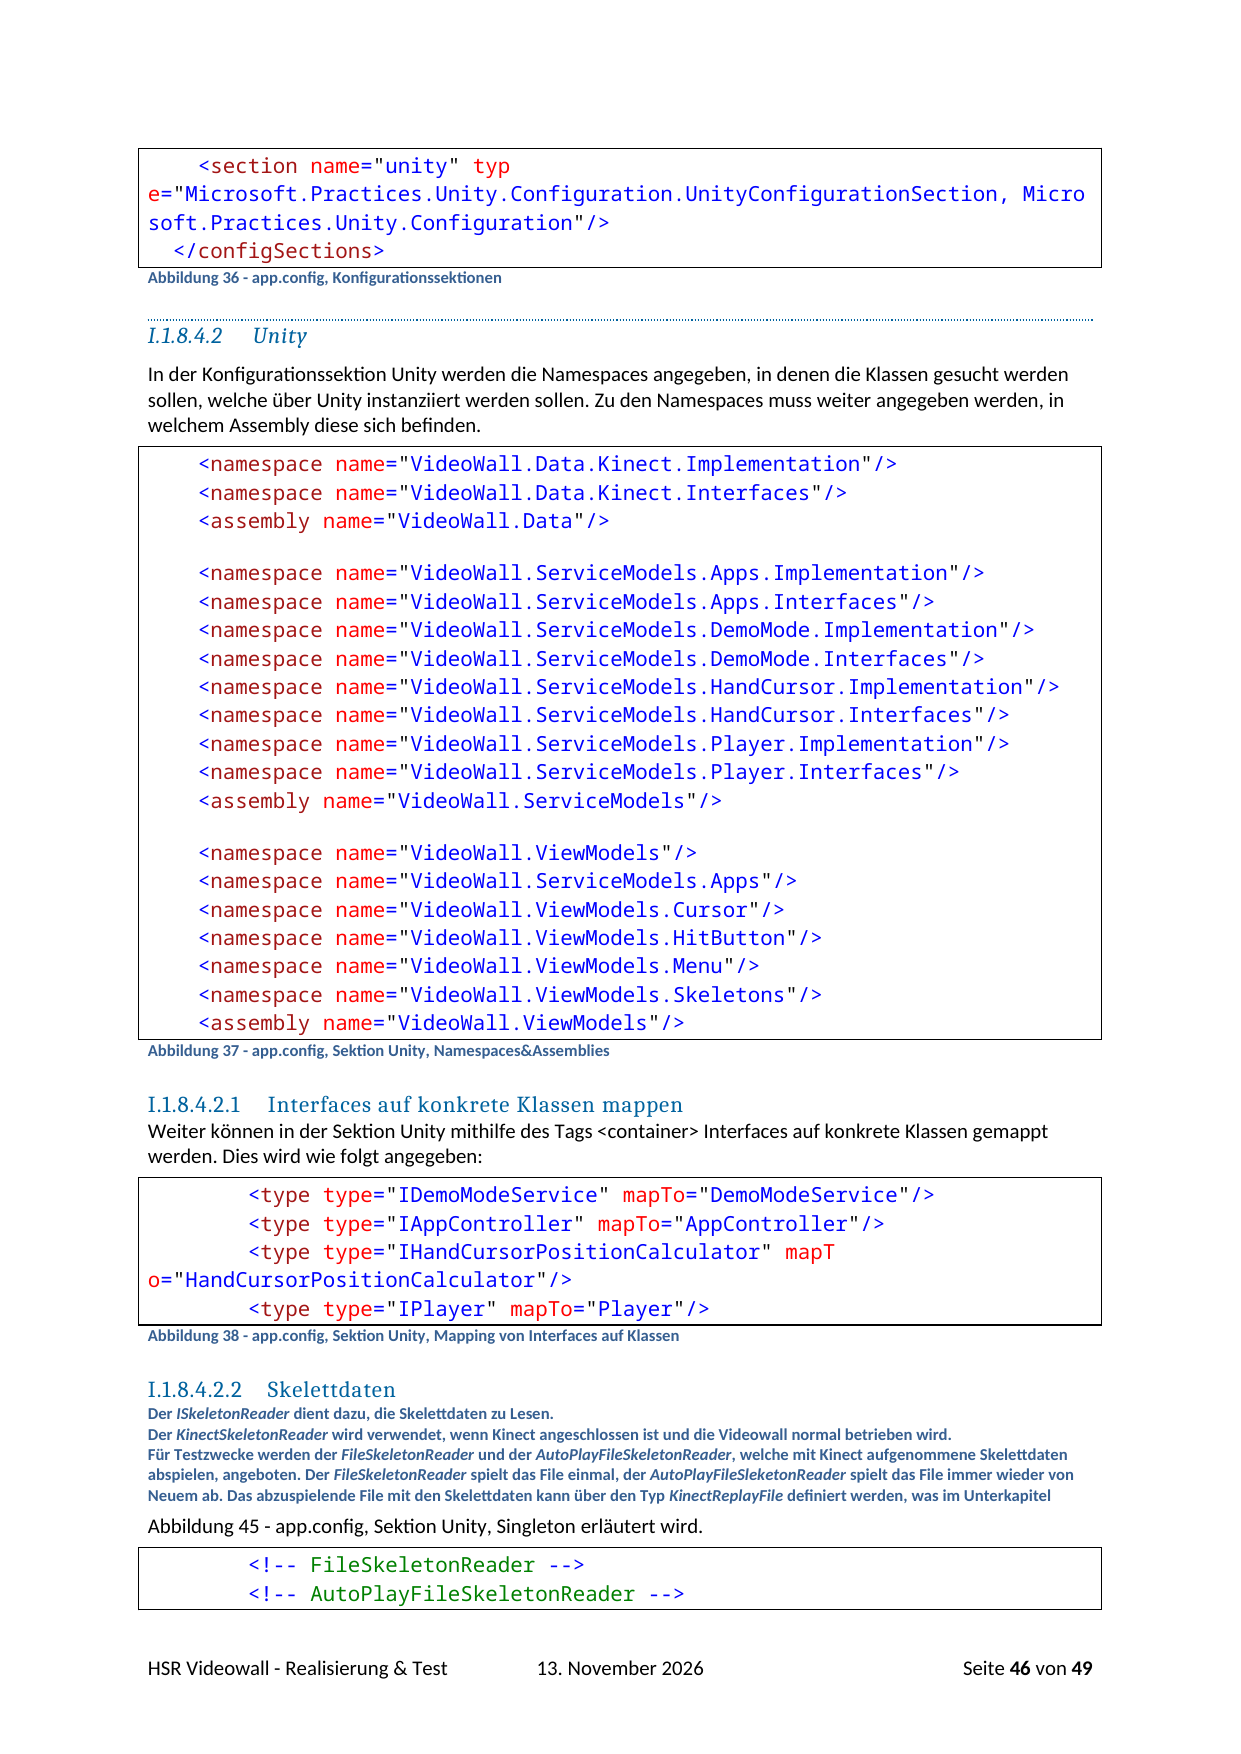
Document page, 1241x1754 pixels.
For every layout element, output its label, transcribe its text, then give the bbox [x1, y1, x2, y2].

text <namespace name="VideoWall.ViewModels.Skeletons"/> [148, 980, 1093, 1005]
text Der ISkeletonReader dient dazu, die Skelettdaten zu Lesen. Der KinectSkeletonReader wird verwendet, wenn Kinect angeschlossen ist und die Videowall normal betrieben wird. Für Testzwecke werden der FileSkeletonReader und der AutoPlayFileSkeletonReader, welche mit Kinect aufgenommene Skelettdaten abspielen, angeboten. Der FileSkeletonReader spielt das File einmal, der AutoPlayFileSleketonReader spielt das File immer wieder von Neuem ab. Das abzuspielende File mit den Skelettdaten kann über den Typ KinectReplayFile definiert werden, was im Unterkapitel 0 Abbildung 45 - app.config, Sektion Unity, Singleton [148, 1403, 1093, 1505]
text </configSections> [139, 233, 1101, 267]
text KinectReplayFile erläutert wird. [148, 1513, 1093, 1539]
text <namespace name="VideoWall.ServiceModels.HandCursor.Implementation"/> [148, 672, 1093, 701]
text <type type="IAppController" mapTo="AppController"/> [148, 1209, 1093, 1237]
text <type type="IDemoModeService" mapTo="DemoModeService"/> [139, 1178, 1101, 1209]
text <namespace name="VideoWall.ServiceModels.DemoMode.Interfaces"/> [148, 644, 1093, 672]
text <namespace name="VideoWall.ServiceModels.Apps"/> [148, 866, 1093, 895]
text <namespace name="VideoWall.ServiceModels.Player.Interfaces"/> [148, 757, 1093, 786]
subtitle Unity [148, 319, 1093, 349]
text <assembly name="VideoWall.ViewModels"/> [139, 1005, 1101, 1039]
subtitle Skelettdaten [148, 1377, 1093, 1403]
text <type type="IPlayer" mapTo="Player"/> [139, 1291, 1101, 1324]
text <namespace name="VideoWall.ServiceModels.DemoMode.Implementation"/> [148, 615, 1093, 644]
text <assembly name="VideoWall.Data"/> [148, 506, 1093, 535]
text <namespace name="VideoWall.ServiceModels.Player.Implementation"/> [148, 729, 1093, 757]
text <!-- FileSkeletonReader --> [139, 1548, 1101, 1576]
text <!-- AutoPlayFileSkeletonReader --> [139, 1576, 1101, 1609]
text <assembly name="VideoWall.ServiceModels"/> [148, 786, 1093, 814]
text <namespace name="VideoWall.Data.Kinect.Implementation"/> [139, 447, 1101, 478]
text <namespace name="VideoWall.ServiceModels.HandCursor.Interfaces"/> [148, 701, 1093, 729]
text Abbildung 38 - app.config, Sektion Unity, Mapping von Interfaces auf Klassen [148, 1326, 1093, 1346]
text <section name="unity" type="Microsoft.Practices.Unity.Configuration.UnityConfigurationSection, Microsoft.Practices.Unity.Configuration"/> [139, 149, 1101, 233]
text <namespace name="VideoWall.ServiceModels.Apps.Interfaces"/> [148, 587, 1093, 615]
text <namespace name="VideoWall.ServiceModels.Apps.Implementation"/> [148, 558, 1093, 587]
text Weiter können in der Sektion Unity mithilfe des Tags <container> Interfaces auf konkrete Klassen gemappt werden. Dies wird wie folgt angegeben: [148, 1118, 1093, 1169]
text Abbildung 36 - app.config, Konfigurationssektionen [148, 268, 1093, 288]
text <type type="IHandCursorPositionCalculator" mapTo="HandCursorPositionCalculator"/> [148, 1237, 1093, 1291]
text <namespace name="VideoWall.ViewModels.HitButton"/> [148, 923, 1093, 952]
text Abbildung 37 - app.config, Sektion Unity, Namespaces&Assemblies [148, 1040, 1093, 1060]
subtitle Interfaces auf konkrete Klassen mappen [148, 1092, 1093, 1118]
text <namespace name="VideoWall.ViewModels.Cursor"/> [148, 895, 1093, 923]
text <namespace name="VideoWall.ViewModels.Menu"/> [148, 952, 1093, 980]
text <namespace name="VideoWall.ViewModels"/> [148, 838, 1093, 866]
text In der Konfigurationssektion Unity werden die Namespaces angegeben, in denen die Klassen gesucht werden sollen, welche über Unity instanziiert werden sollen. Zu den Namespaces muss weiter angegeben werden, in welchem Assembly diese sich befinden. [148, 362, 1093, 438]
text <namespace name="VideoWall.Data.Kinect.Interfaces"/> [148, 478, 1093, 506]
